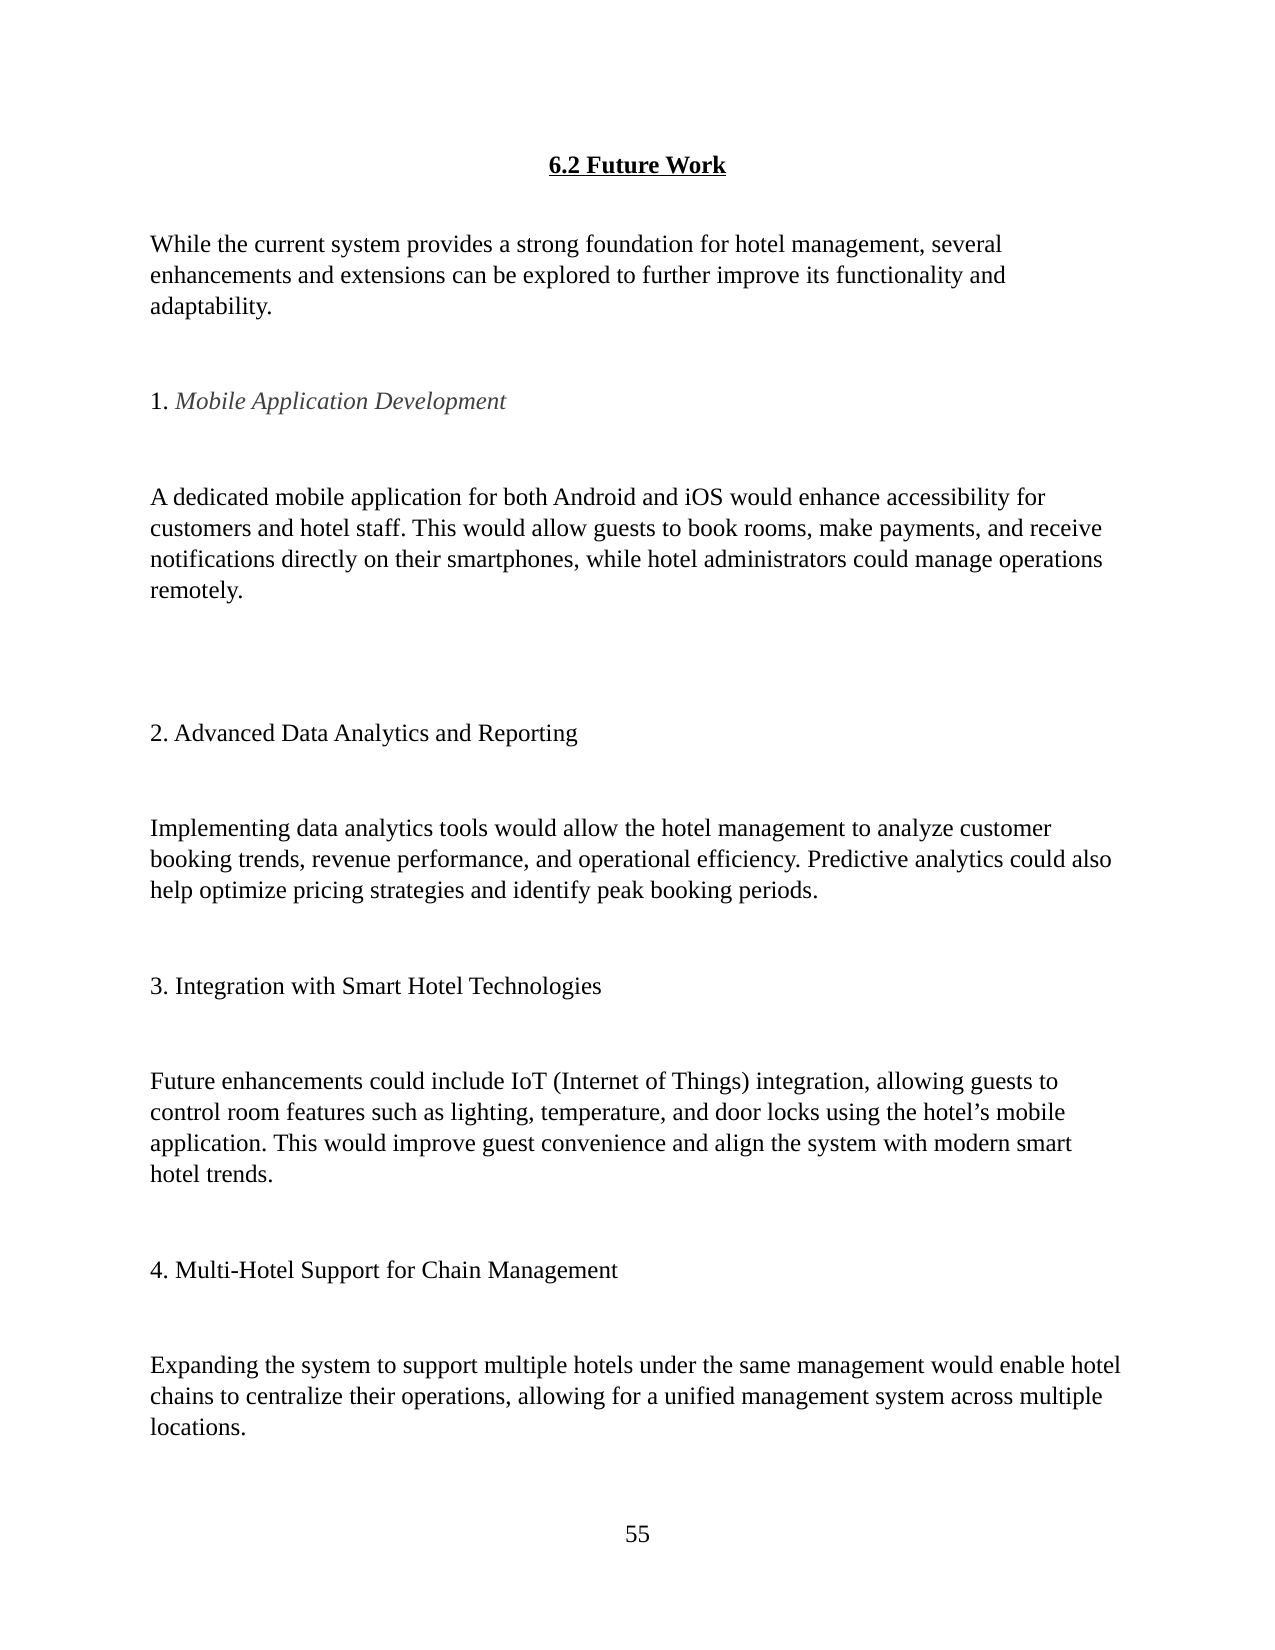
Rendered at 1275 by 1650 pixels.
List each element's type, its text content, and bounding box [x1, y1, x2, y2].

text 1. Mobile Application Development [150, 386, 1125, 415]
text Future enhancements could include IoT (Internet of Things) integration, allowing guests to control room features such as lighting, temperature, and door locks using the hotel’s mobile application. This would improve guest convenience and align the system with modern smart hotel trends. [150, 1066, 1125, 1188]
text 2. Advanced Data Analytics and Reporting [150, 718, 1125, 747]
text 4. Multi-Hotel Support for Chain Management [150, 1255, 1125, 1283]
subtitle 6.2 Future Work [150, 150, 1125, 179]
text Expanding the system to support multiple hotels under the same management would enable hotel chains to centralize their operations, allowing for a unified management system across multiple locations. [150, 1350, 1125, 1441]
text 3. Integration with Smart Hotel Technologies [150, 971, 1125, 999]
text Implementing data analytics tools would allow the hotel management to analyze customer booking trends, revenue performance, and operational efficiency. Predictive analytics could also help optimize pricing strategies and identify peak booking periods. [150, 813, 1125, 904]
text While the current system provides a strong foundation for hotel management, several enhancements and extensions can be explored to further improve its functionality and adaptability. [150, 229, 1125, 319]
text A dedicated mobile application for both Android and iOS would enhance accessibility for customers and hotel staff. This would allow guests to book rooms, make payments, and receive notifications directly on their smartphones, while hotel administrators could manage operations remotely. [150, 482, 1125, 603]
